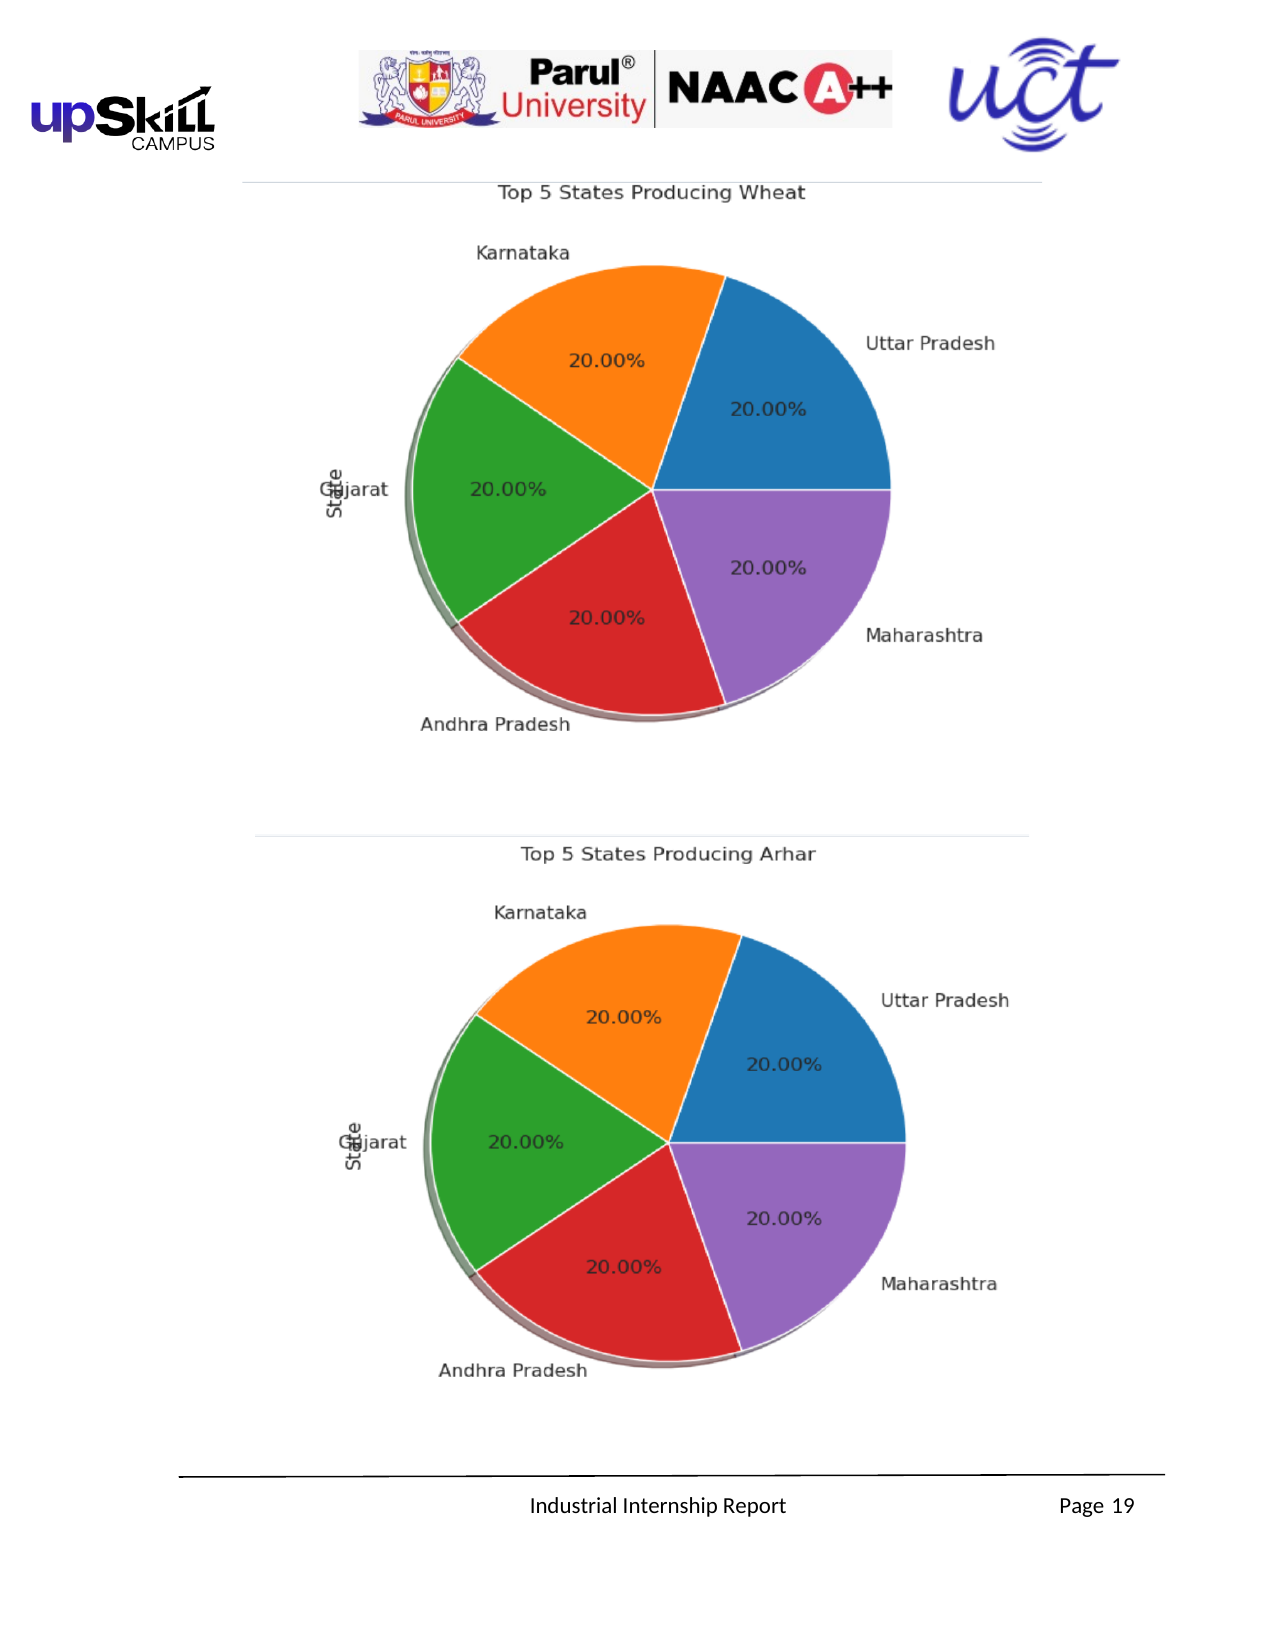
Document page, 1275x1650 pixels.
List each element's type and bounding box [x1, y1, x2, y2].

picture [358, 50, 893, 128]
picture [242, 181, 1043, 751]
picture [946, 28, 1125, 154]
picture [0, 73, 246, 154]
picture [255, 834, 1030, 1391]
